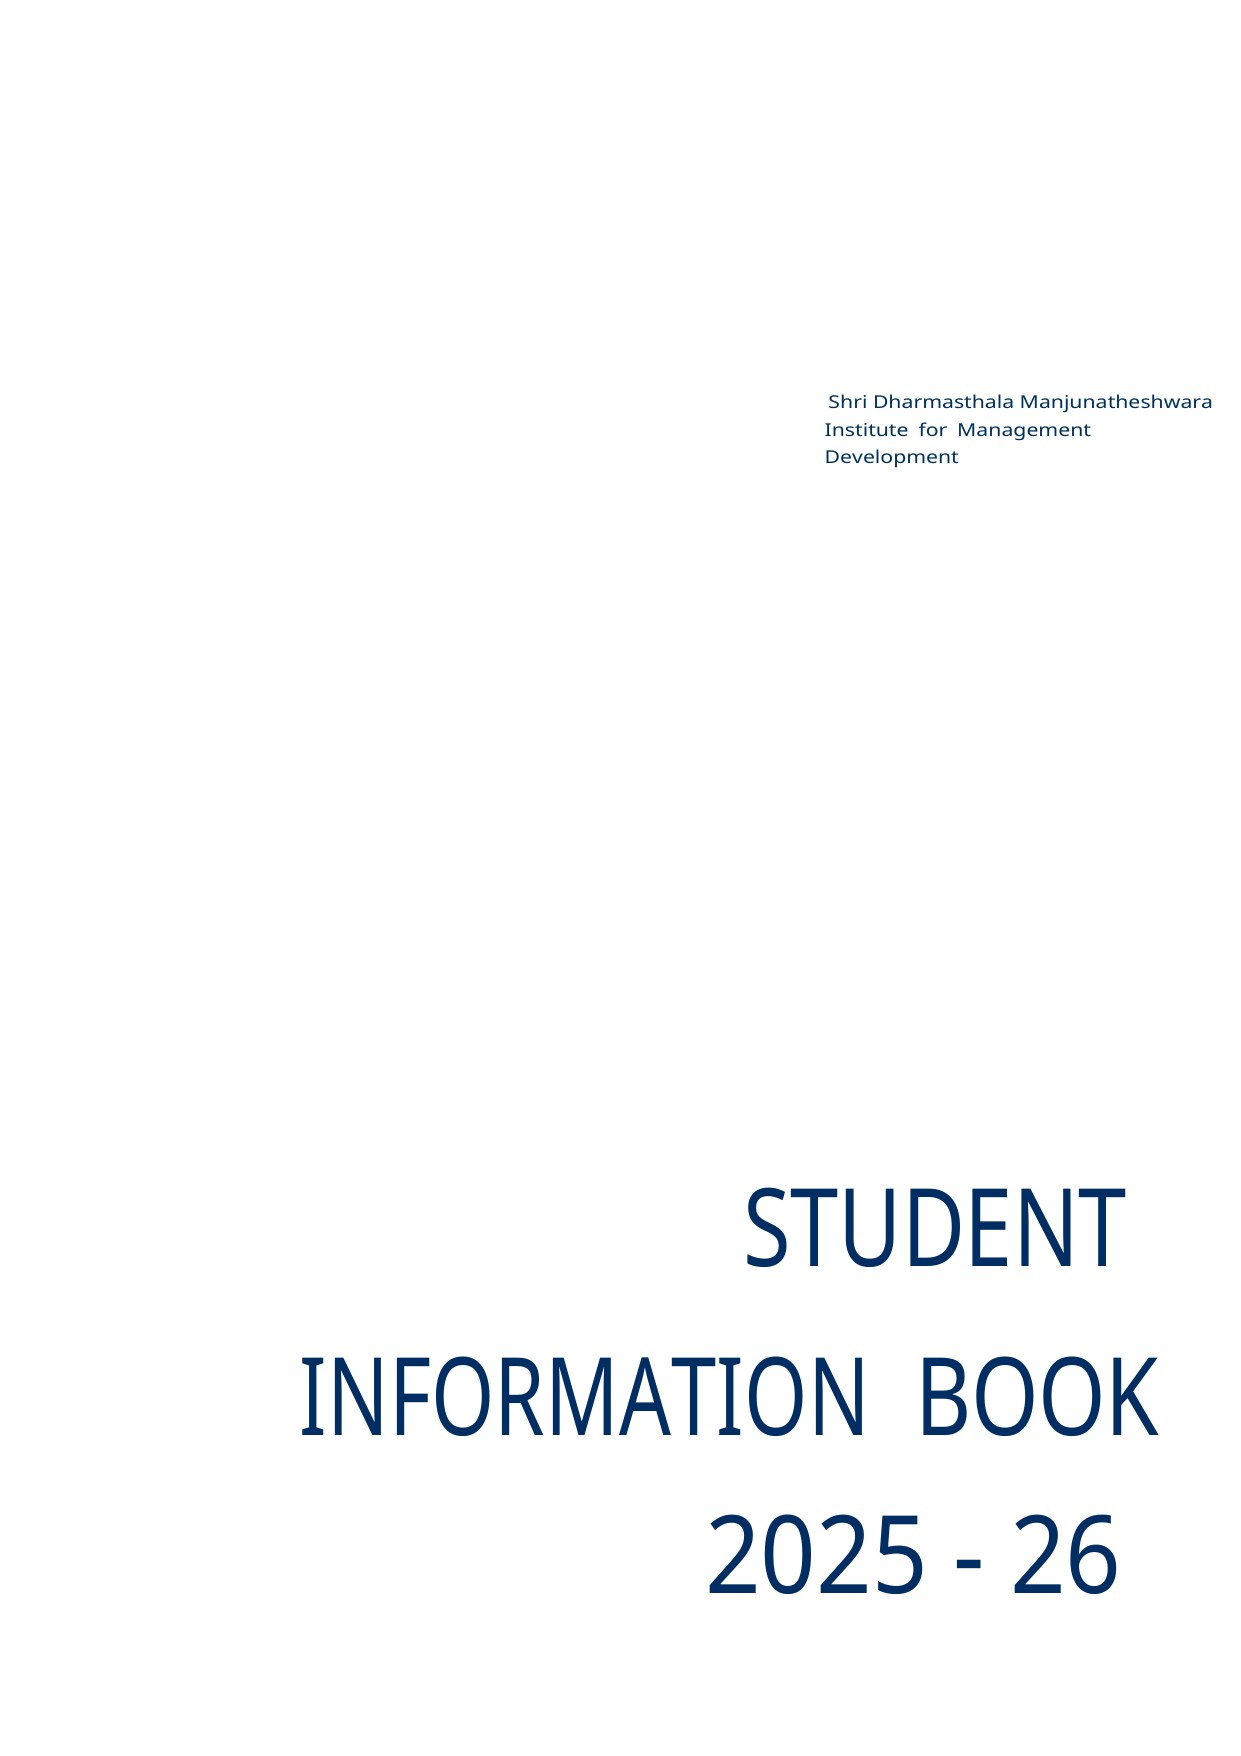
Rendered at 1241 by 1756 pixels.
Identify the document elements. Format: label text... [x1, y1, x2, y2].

title STUDENT INFORMATION BOOK [299, 1150, 1226, 1467]
title 2025 - 26 [705, 1489, 1226, 1620]
text Shri Dharmasthala Manjunatheshwara Institute for Management Development [824, 389, 1226, 469]
